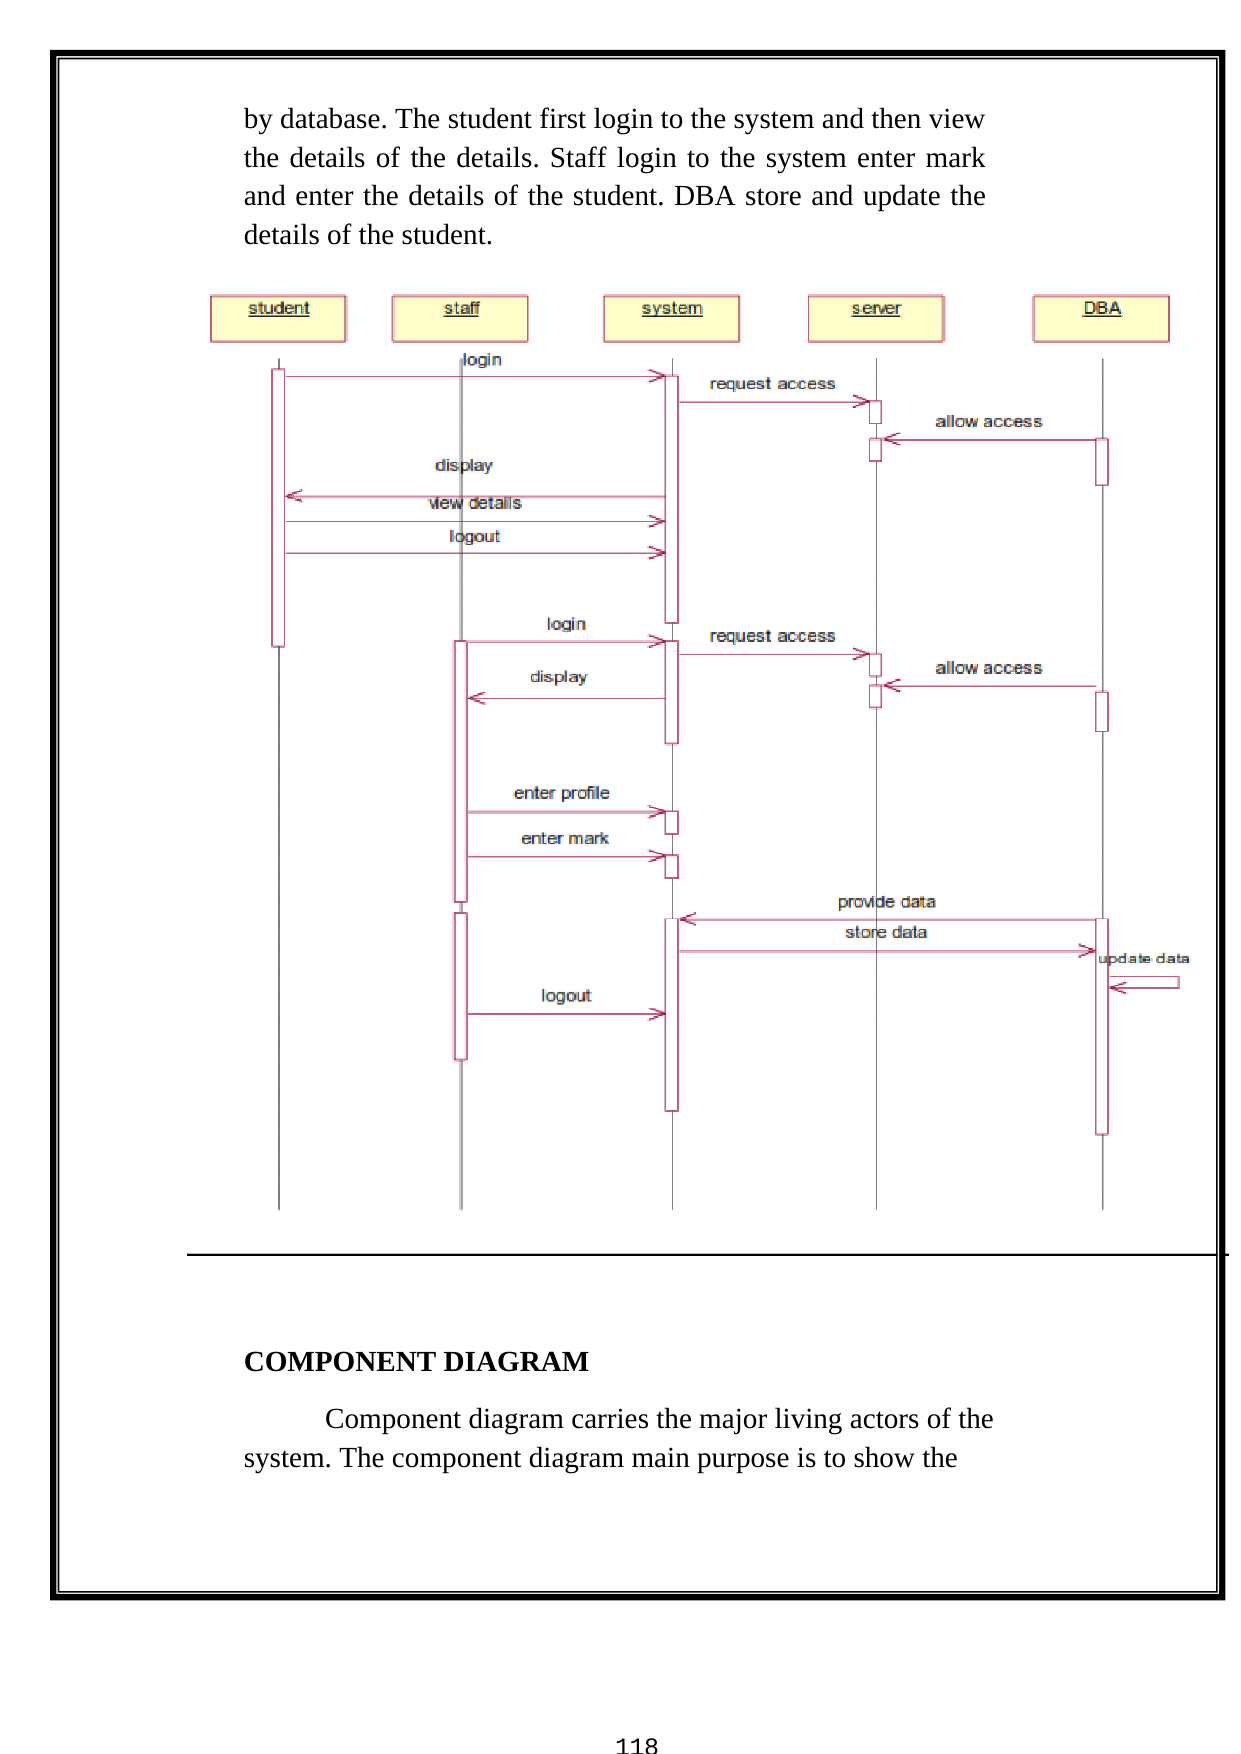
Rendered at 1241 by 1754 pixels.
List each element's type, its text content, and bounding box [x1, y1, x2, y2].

subtitle COMPONENT DIAGRAM [243, 1344, 1196, 1378]
text by database. The student first login to the system and then view the details of the details. Staff login to the system enter mark and enter the details of the student. DBA store and update the details of the student. [243, 101, 986, 250]
text Component diagram carries the major living actors of the system. The component diagram main purpose is to show the [243, 1401, 1026, 1474]
picture [187, 294, 1216, 1256]
